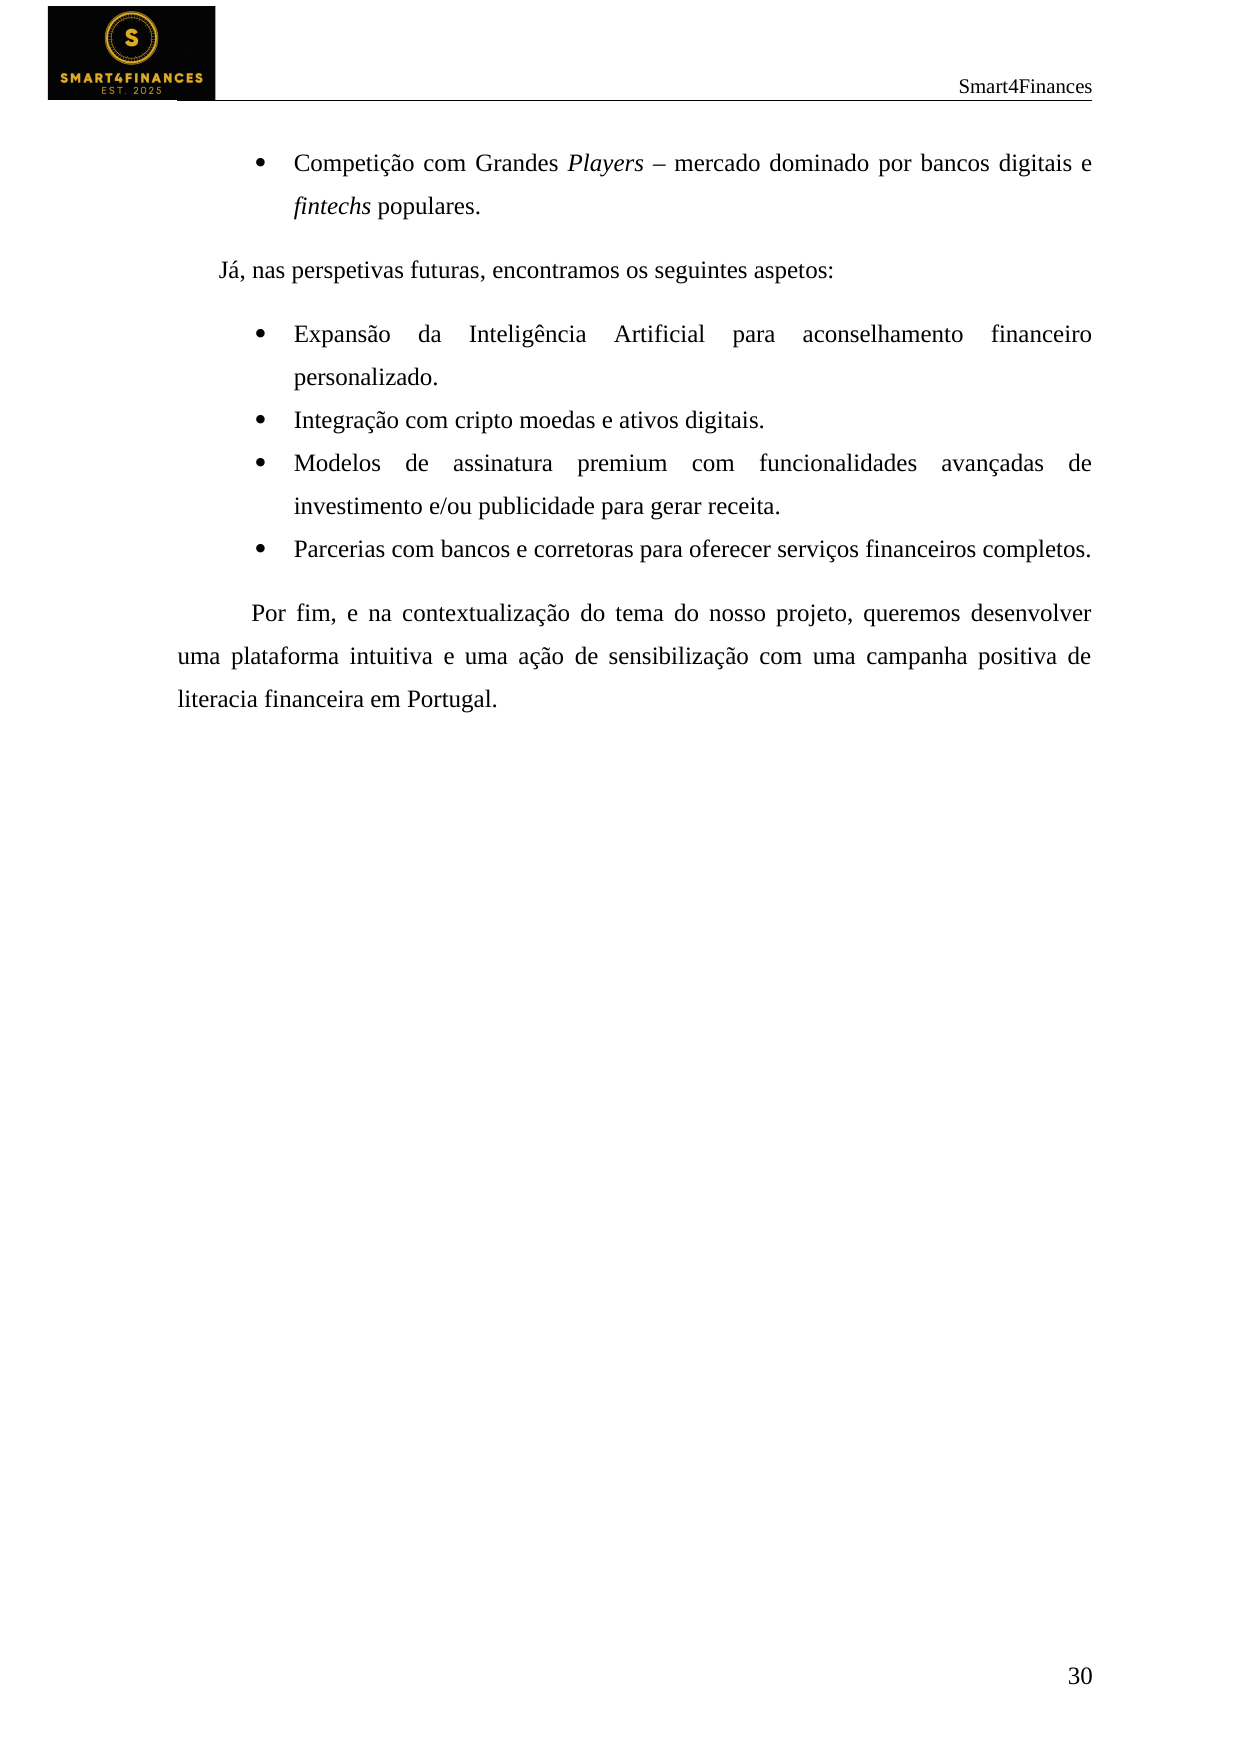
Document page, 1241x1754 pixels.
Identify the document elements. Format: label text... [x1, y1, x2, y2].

list Expansão da Inteligência Artificial para aconselhamento financeiro personalizado. [256, 319, 1092, 391]
list Modelos de assinatura premium com funcionalidades avançadas de investimento e/ou publicidade para gerar receita. [256, 448, 1092, 520]
list Integração com cripto moedas e ativos digitais. [256, 405, 1092, 434]
picture [47, 6, 216, 100]
list Parcerias com bancos e corretoras para oferecer serviços financeiros completos. [256, 534, 1092, 563]
text Por fim, e na contextualização do tema do nosso projeto, queremos desenvolver uma plataforma intuitiva e uma ação de sensibilização com uma campanha positiva de literacia financeira em Portugal. [177, 598, 1092, 713]
text Já, nas perspetivas futuras, encontramos os seguintes aspetos: [177, 255, 1092, 283]
list Competição com Grandes Players – mercado dominado por bancos digitais e fintechs populares. [256, 148, 1092, 219]
